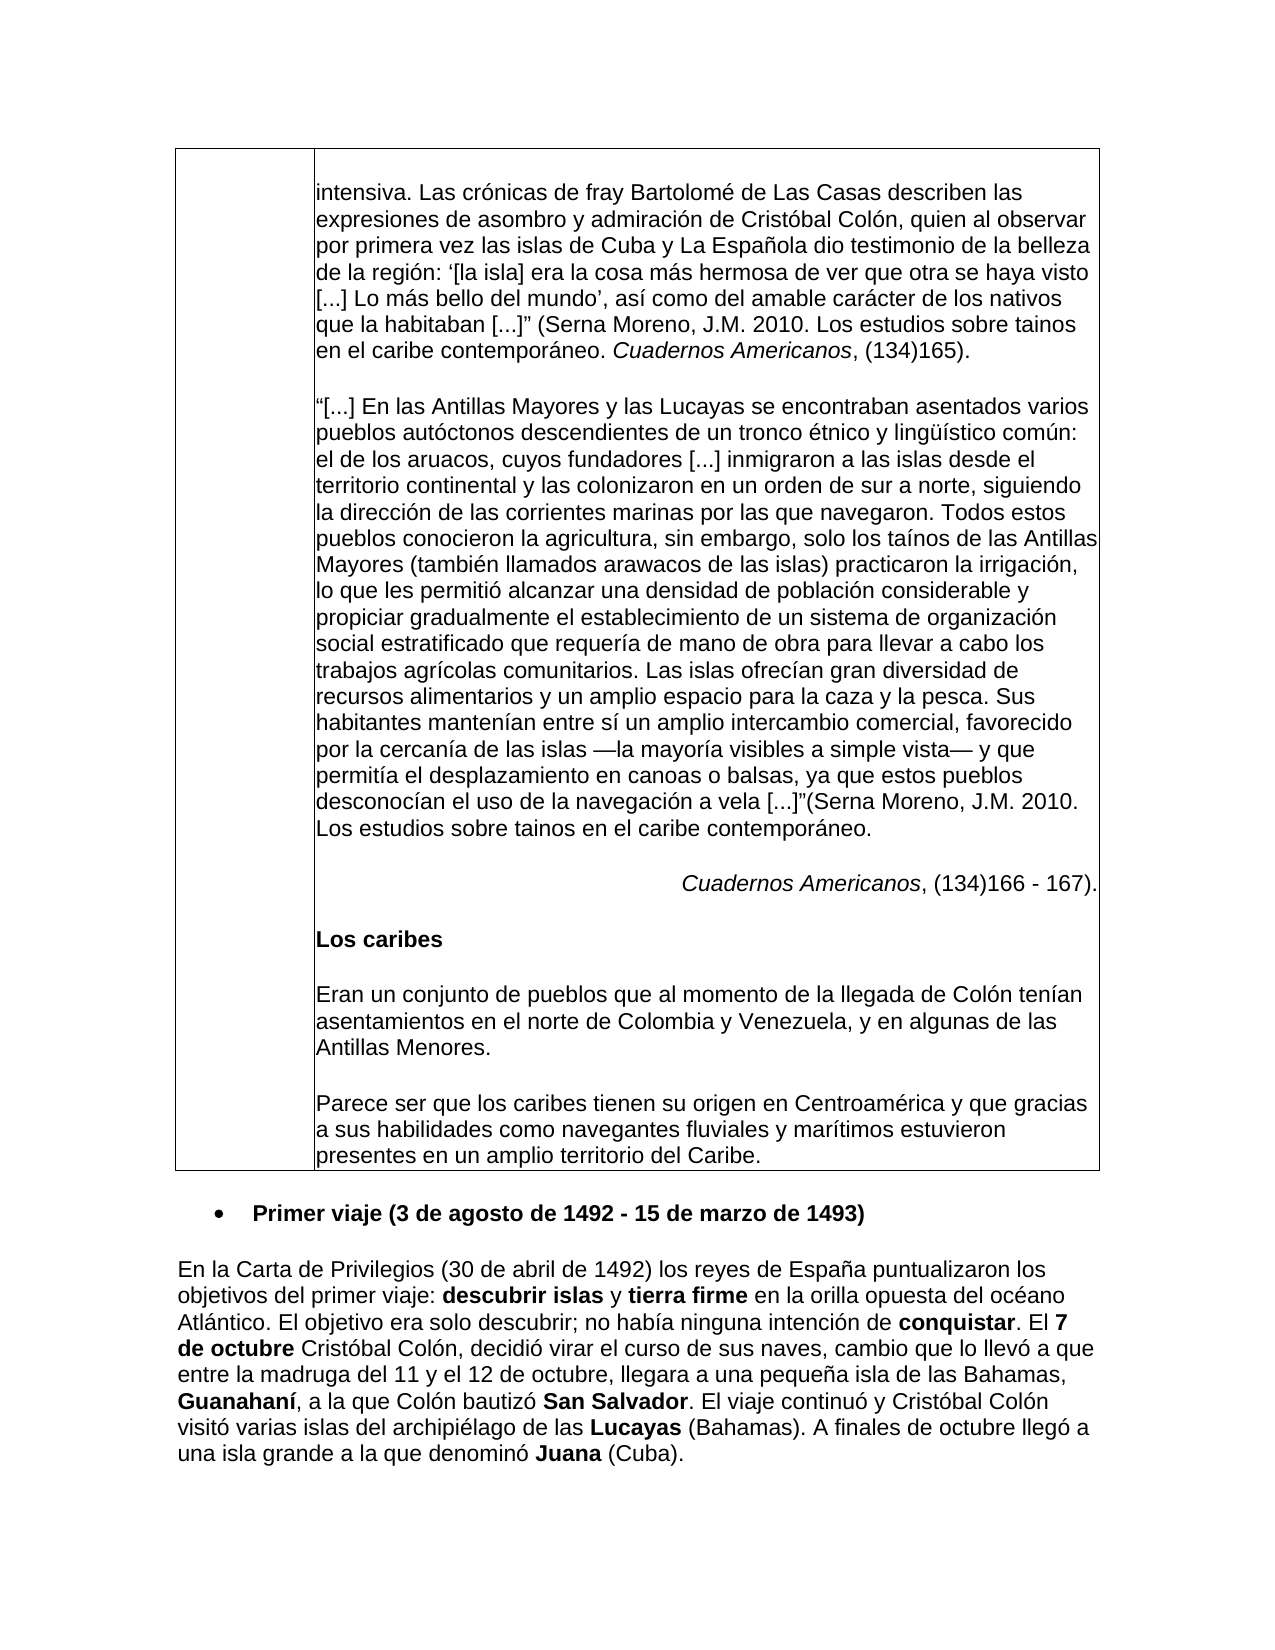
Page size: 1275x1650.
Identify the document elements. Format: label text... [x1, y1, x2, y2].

table_cell [176, 149, 314, 1170]
list Primer viaje (3 de agosto de 1492 - 15 de marzo de 1493) [215, 1200, 1098, 1227]
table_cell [315, 149, 1099, 1170]
text En la Carta de Privilegios (30 de abril de 1492) los reyes de España puntualizaron los objetivos del primer viaje: descubrir islas y tierra firme en la orilla opuesta del océano Atlántico. El objetivo era solo descubrir; no había ninguna intención de conquistar. El 7 de octubre Cristóbal Colón, decidió virar el curso de sus naves, cambio que lo llevó a que entre la madruga del 11 y el 12 de octubre, llegara a una pequeña isla de las Bahamas, Guanahaní, a la que Colón bautizó San Salvador. El viaje continuó y Cristóbal Colón visitó varias islas del archipiélago de las Lucayas (Bahamas). A finales de octubre llegó a una isla grande a la que denominó Juana (Cuba). [177, 1256, 1098, 1467]
